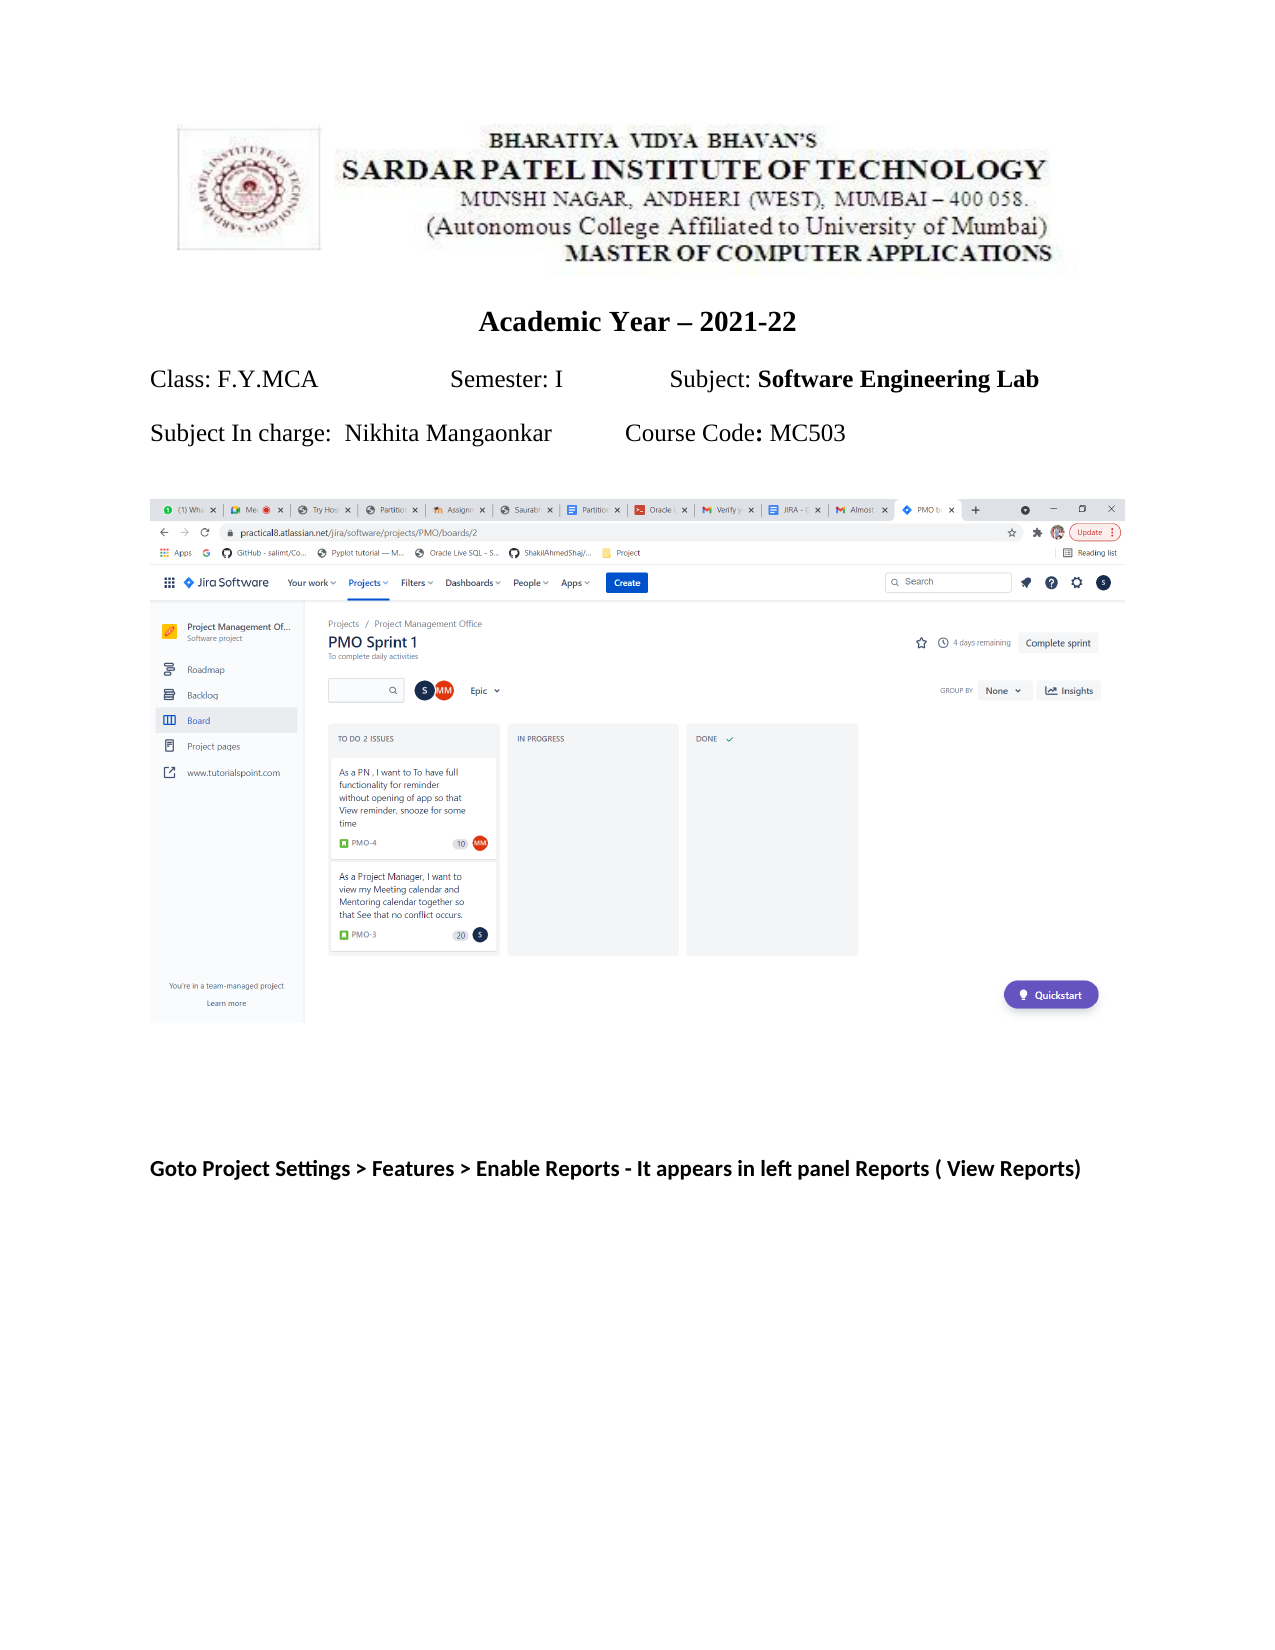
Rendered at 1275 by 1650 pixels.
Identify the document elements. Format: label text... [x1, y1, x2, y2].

picture [150, 499, 1125, 1023]
text Goto Project Settings > Features > Enable Reports - It appears in left panel Reports ( View Reports) [150, 1154, 1125, 1182]
picture [150, 75, 1105, 277]
